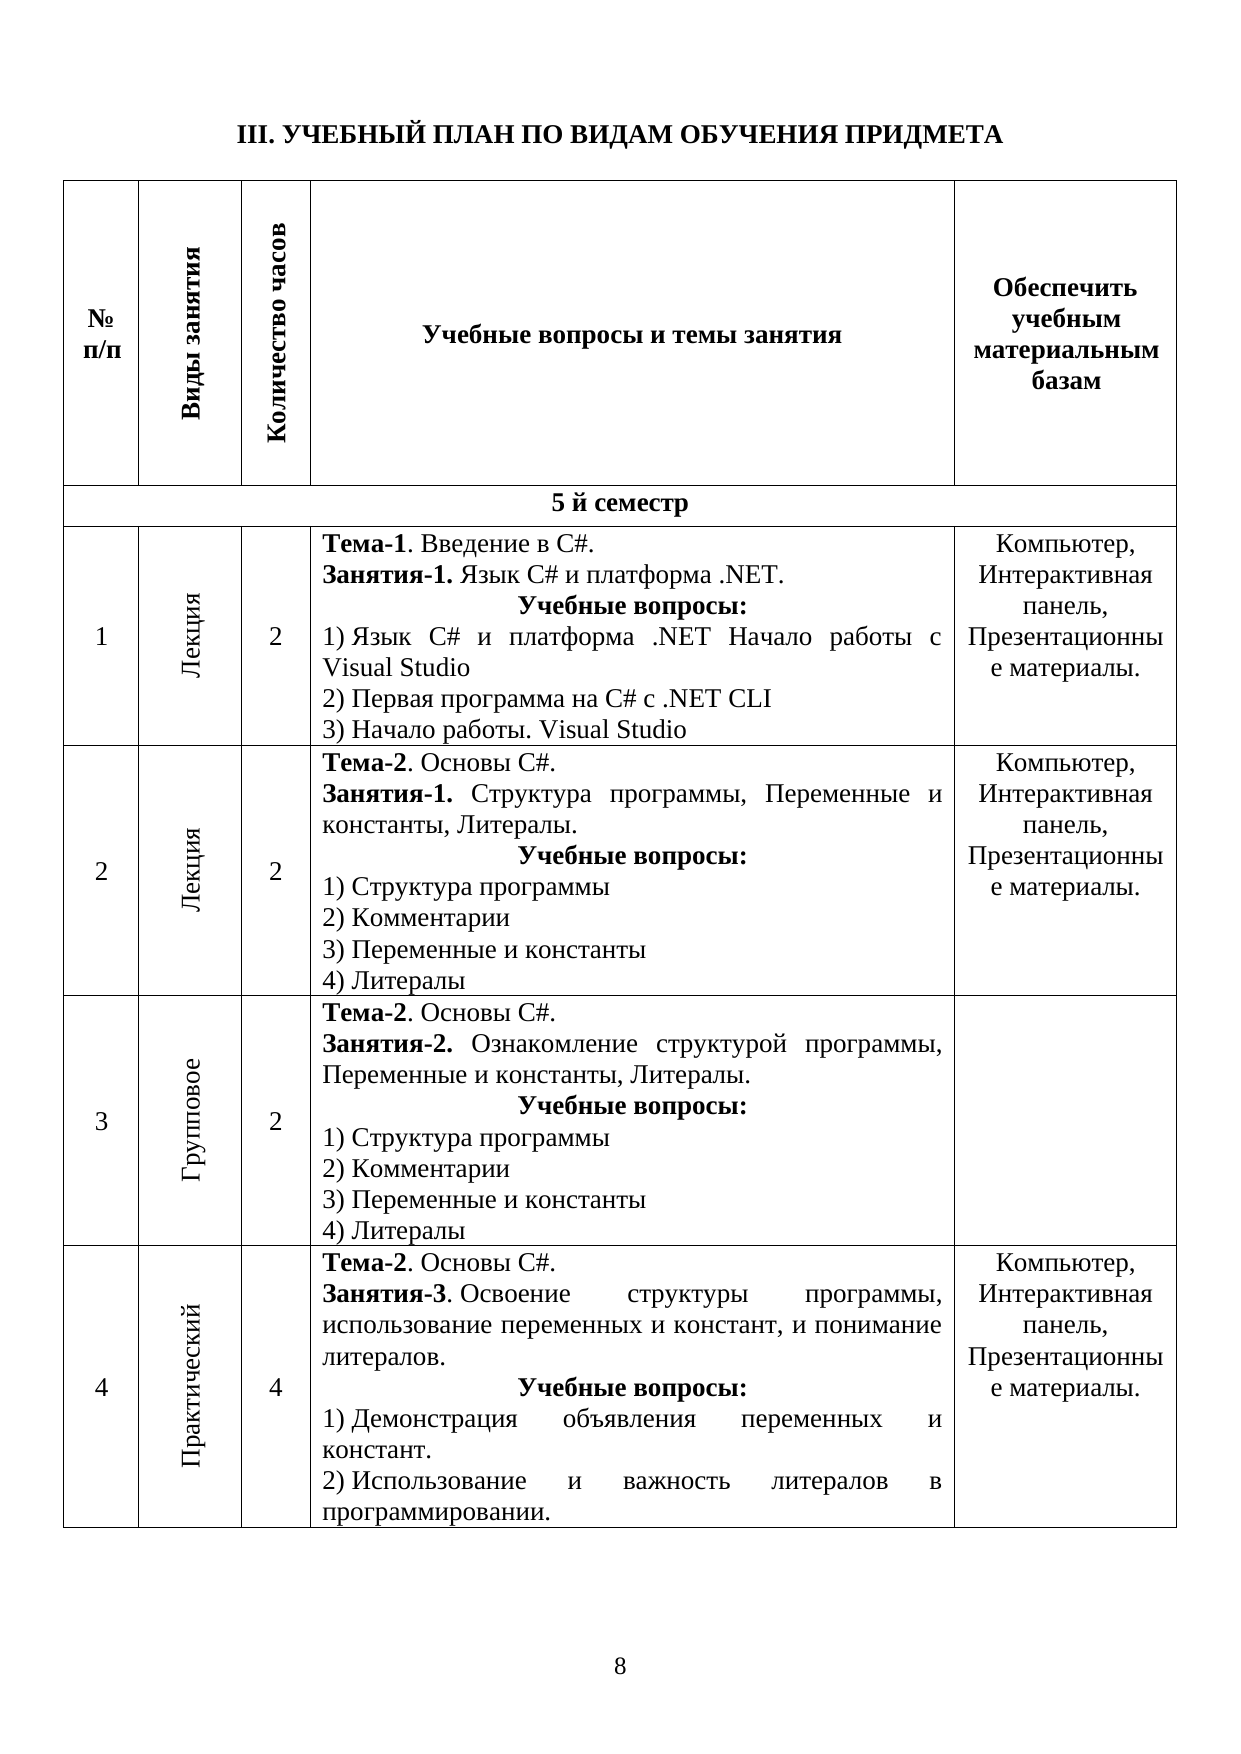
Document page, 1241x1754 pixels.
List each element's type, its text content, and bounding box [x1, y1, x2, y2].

table_cell Лекция [139, 746, 241, 995]
table_cell Компьютер, Интерактивная панель, Презентационные материалы. [955, 527, 1176, 745]
table_cell 2 [242, 996, 310, 1245]
table_header № п/п [64, 181, 138, 485]
table_cell [955, 996, 1176, 1245]
table_cell 4 [242, 1246, 310, 1527]
table_cell 5 й семестр [64, 486, 1176, 526]
table_header Обеспечить учебным материальным базам [955, 181, 1176, 485]
table_cell Лекция [139, 527, 241, 745]
table_cell Групповое [139, 996, 241, 1245]
table_cell 2 [64, 746, 138, 995]
table_cell 4 [64, 1246, 138, 1527]
table_header Виды занятия [139, 181, 241, 485]
table_header Учебные вопросы и темы занятия [311, 181, 954, 485]
table_cell Тема-1. Введение в C#. Занятия-1. Язык C# и платформа .NET. Учебные вопросы: 1) Язык C# и платформа .NET Начало работы с Visual Studio 2) Первая программа на C# с .NET CLI 3) Начало работы. Visual Studio [311, 527, 954, 745]
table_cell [955, 1246, 1176, 1527]
table_cell 1 [64, 527, 138, 745]
table_cell Тема-2. Основы C#. Занятия-3. Освоение структуры программы, использование переменных и констант, и понимание литералов. Учебные вопросы: 1) Демонстрация объявления переменных и констант. 2) Использование и важность литералов в программировании. [311, 1246, 954, 1527]
table_cell 3 [64, 996, 138, 1245]
table_cell 2 [242, 746, 310, 995]
table_cell 2 [242, 527, 310, 745]
table_cell Компьютер, Интерактивная панель, Презентационные материалы. [955, 746, 1176, 995]
table_cell Тема-2. Основы C#. Занятия-2. Ознакомление структурой программы, Переменные и константы, Литералы. Учебные вопросы: 1) Структура программы 2) Комментарии 3) Переменные и константы 4) Литералы [311, 996, 954, 1245]
table_cell Тема-2. Основы C#. Занятия-1. Структура программы, Переменные и константы, Литералы. Учебные вопросы: 1) Структура программы 2) Комментарии 3) Переменные и константы 4) Литералы [311, 746, 954, 995]
text III. УЧЕБНЫЙ ПЛАН ПО ВИДАМ ОБУЧЕНИЯ ПРИДМЕТА [118, 118, 1122, 149]
table_header Количество часов [242, 181, 310, 485]
table_cell Практический [139, 1246, 241, 1527]
